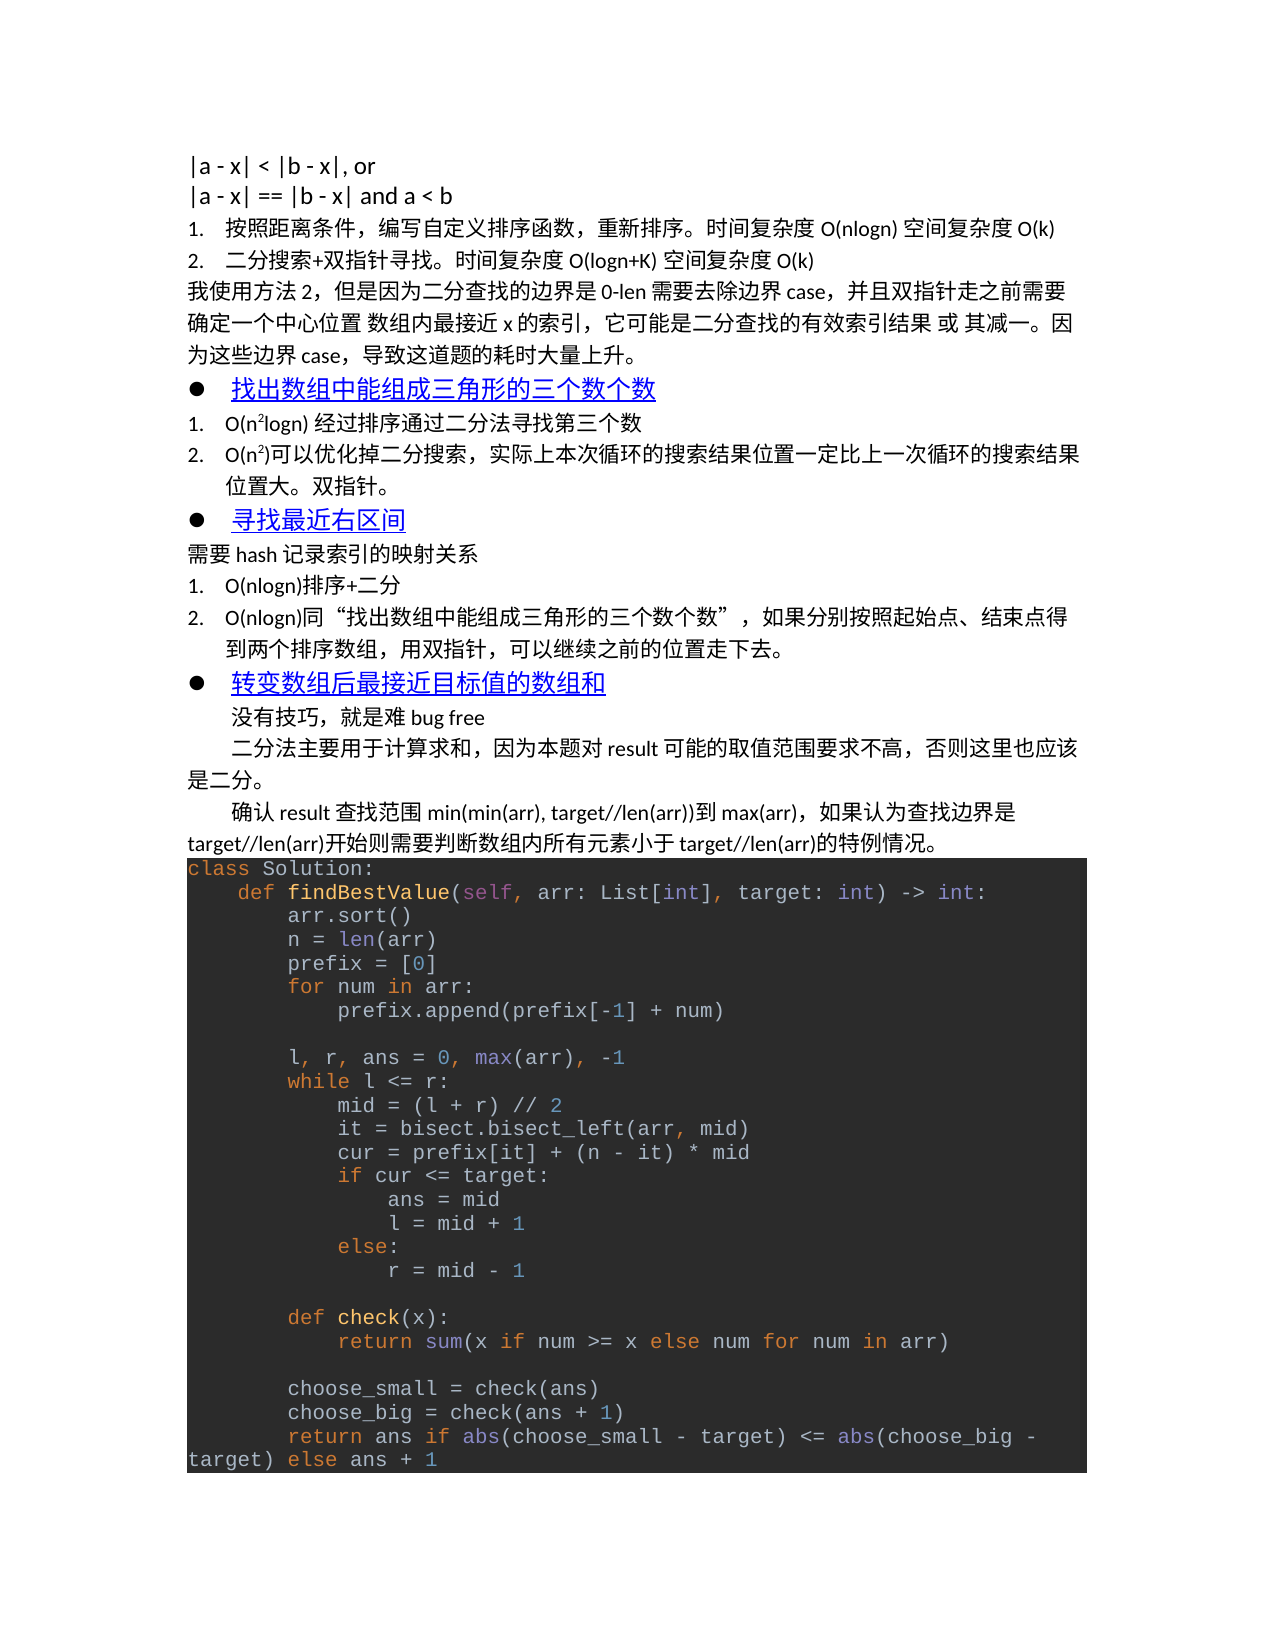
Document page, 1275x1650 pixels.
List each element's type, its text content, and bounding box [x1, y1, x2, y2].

text 我使用方法2，但是因为二分查找的边界是0-len需要去除边界case，并且双指针走之前需要确定一个中心位置 数组内最接近x的索引，它可能是二分查找的有效索引结果 或 其减一。因为这些边界case，导致这道题的耗时大量上升。 [187, 274, 1087, 369]
list 找出数组中能组成三角形的三个数个数 [187, 369, 1087, 406]
text |a - x| == |b - x| and a < b [187, 181, 1087, 211]
text 确认result查找范围 min(min(arr), target//len(arr))到max(arr)，如果认为查找边界是target//len(arr)开始则需要判断数组内所有元素小于target//len(arr)的特例情况。 [187, 795, 1087, 858]
list O(n2logn) 经过排序通过二分法寻找第三个数 [187, 406, 1087, 437]
list O(nlogn)排序+二分 [187, 568, 1087, 600]
text 需要hash记录索引的映射关系 [187, 537, 1087, 568]
text class Solution: def findBestValue(self, arr: List[int], target: int) -> int: arr.sort() n = len(arr) prefix = [0] for num in arr: prefix.append(prefix[-1] + num) l, r, ans = 0, max(arr), -1 while l <= r: mid = (l + r) // 2 it = bisect.bisect_left(arr, mid) cur = prefix[it] + (n - it) * mid if cur <= target: ans = mid l = mid + 1 else: r = mid - 1 def check(x): return sum(x if num >= x else num for num in arr) choose_small = check(ans) choose_big = check(ans + 1) return ans if abs(choose_small - target) <= abs(choose_big - target) else ans + 1 [187, 858, 1087, 1473]
list 按照距离条件，编写自定义排序函数，重新排序。时间复杂度 O(nlogn) 空间复杂度O(k) [187, 211, 1087, 243]
list 转变数组后最接近目标值的数组和 [187, 663, 1087, 700]
list 二分搜索+双指针寻找。时间复杂度 O(logn+K) 空间复杂度O(k) [187, 243, 1087, 274]
list 寻找最近右区间 [187, 501, 1087, 537]
list O(nlogn)同“找出数组中能组成三角形的三个数个数”，如果分别按照起始点、结束点得到两个排序数组，用双指针，可以继续之前的位置走下去。 [187, 600, 1087, 663]
text |a - x| < |b - x|, or [187, 150, 1087, 181]
list O(n2)可以优化掉二分搜索，实际上本次循环的搜索结果位置一定比上一次循环的搜索结果位置大。双指针。 [187, 437, 1087, 501]
list 没有技巧，就是难bug free [231, 700, 1087, 731]
text 二分法主要用于计算求和，因为本题对result可能的取值范围要求不高，否则这里也应该是二分。 [187, 731, 1087, 795]
